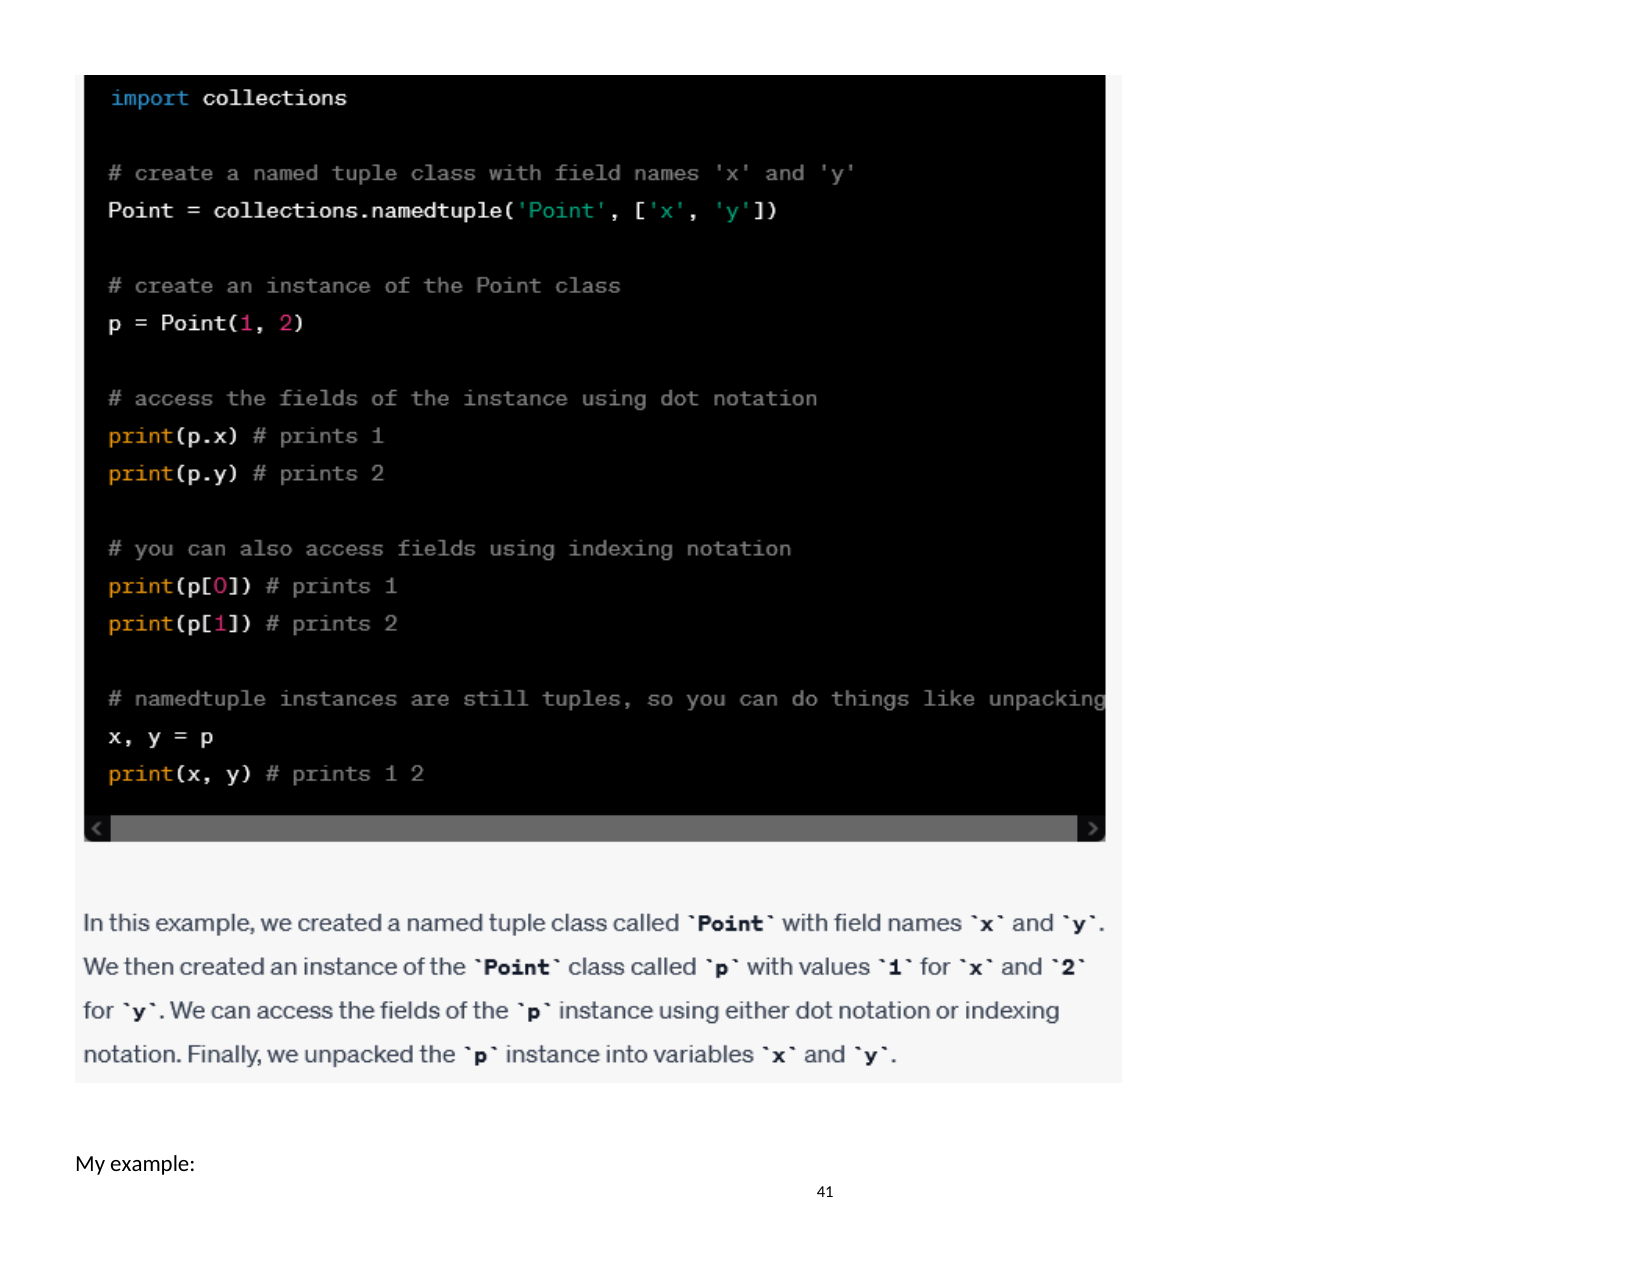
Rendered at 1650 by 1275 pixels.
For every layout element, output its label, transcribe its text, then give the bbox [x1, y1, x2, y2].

picture [75, 75, 1123, 1083]
text My example: [75, 1149, 1575, 1177]
